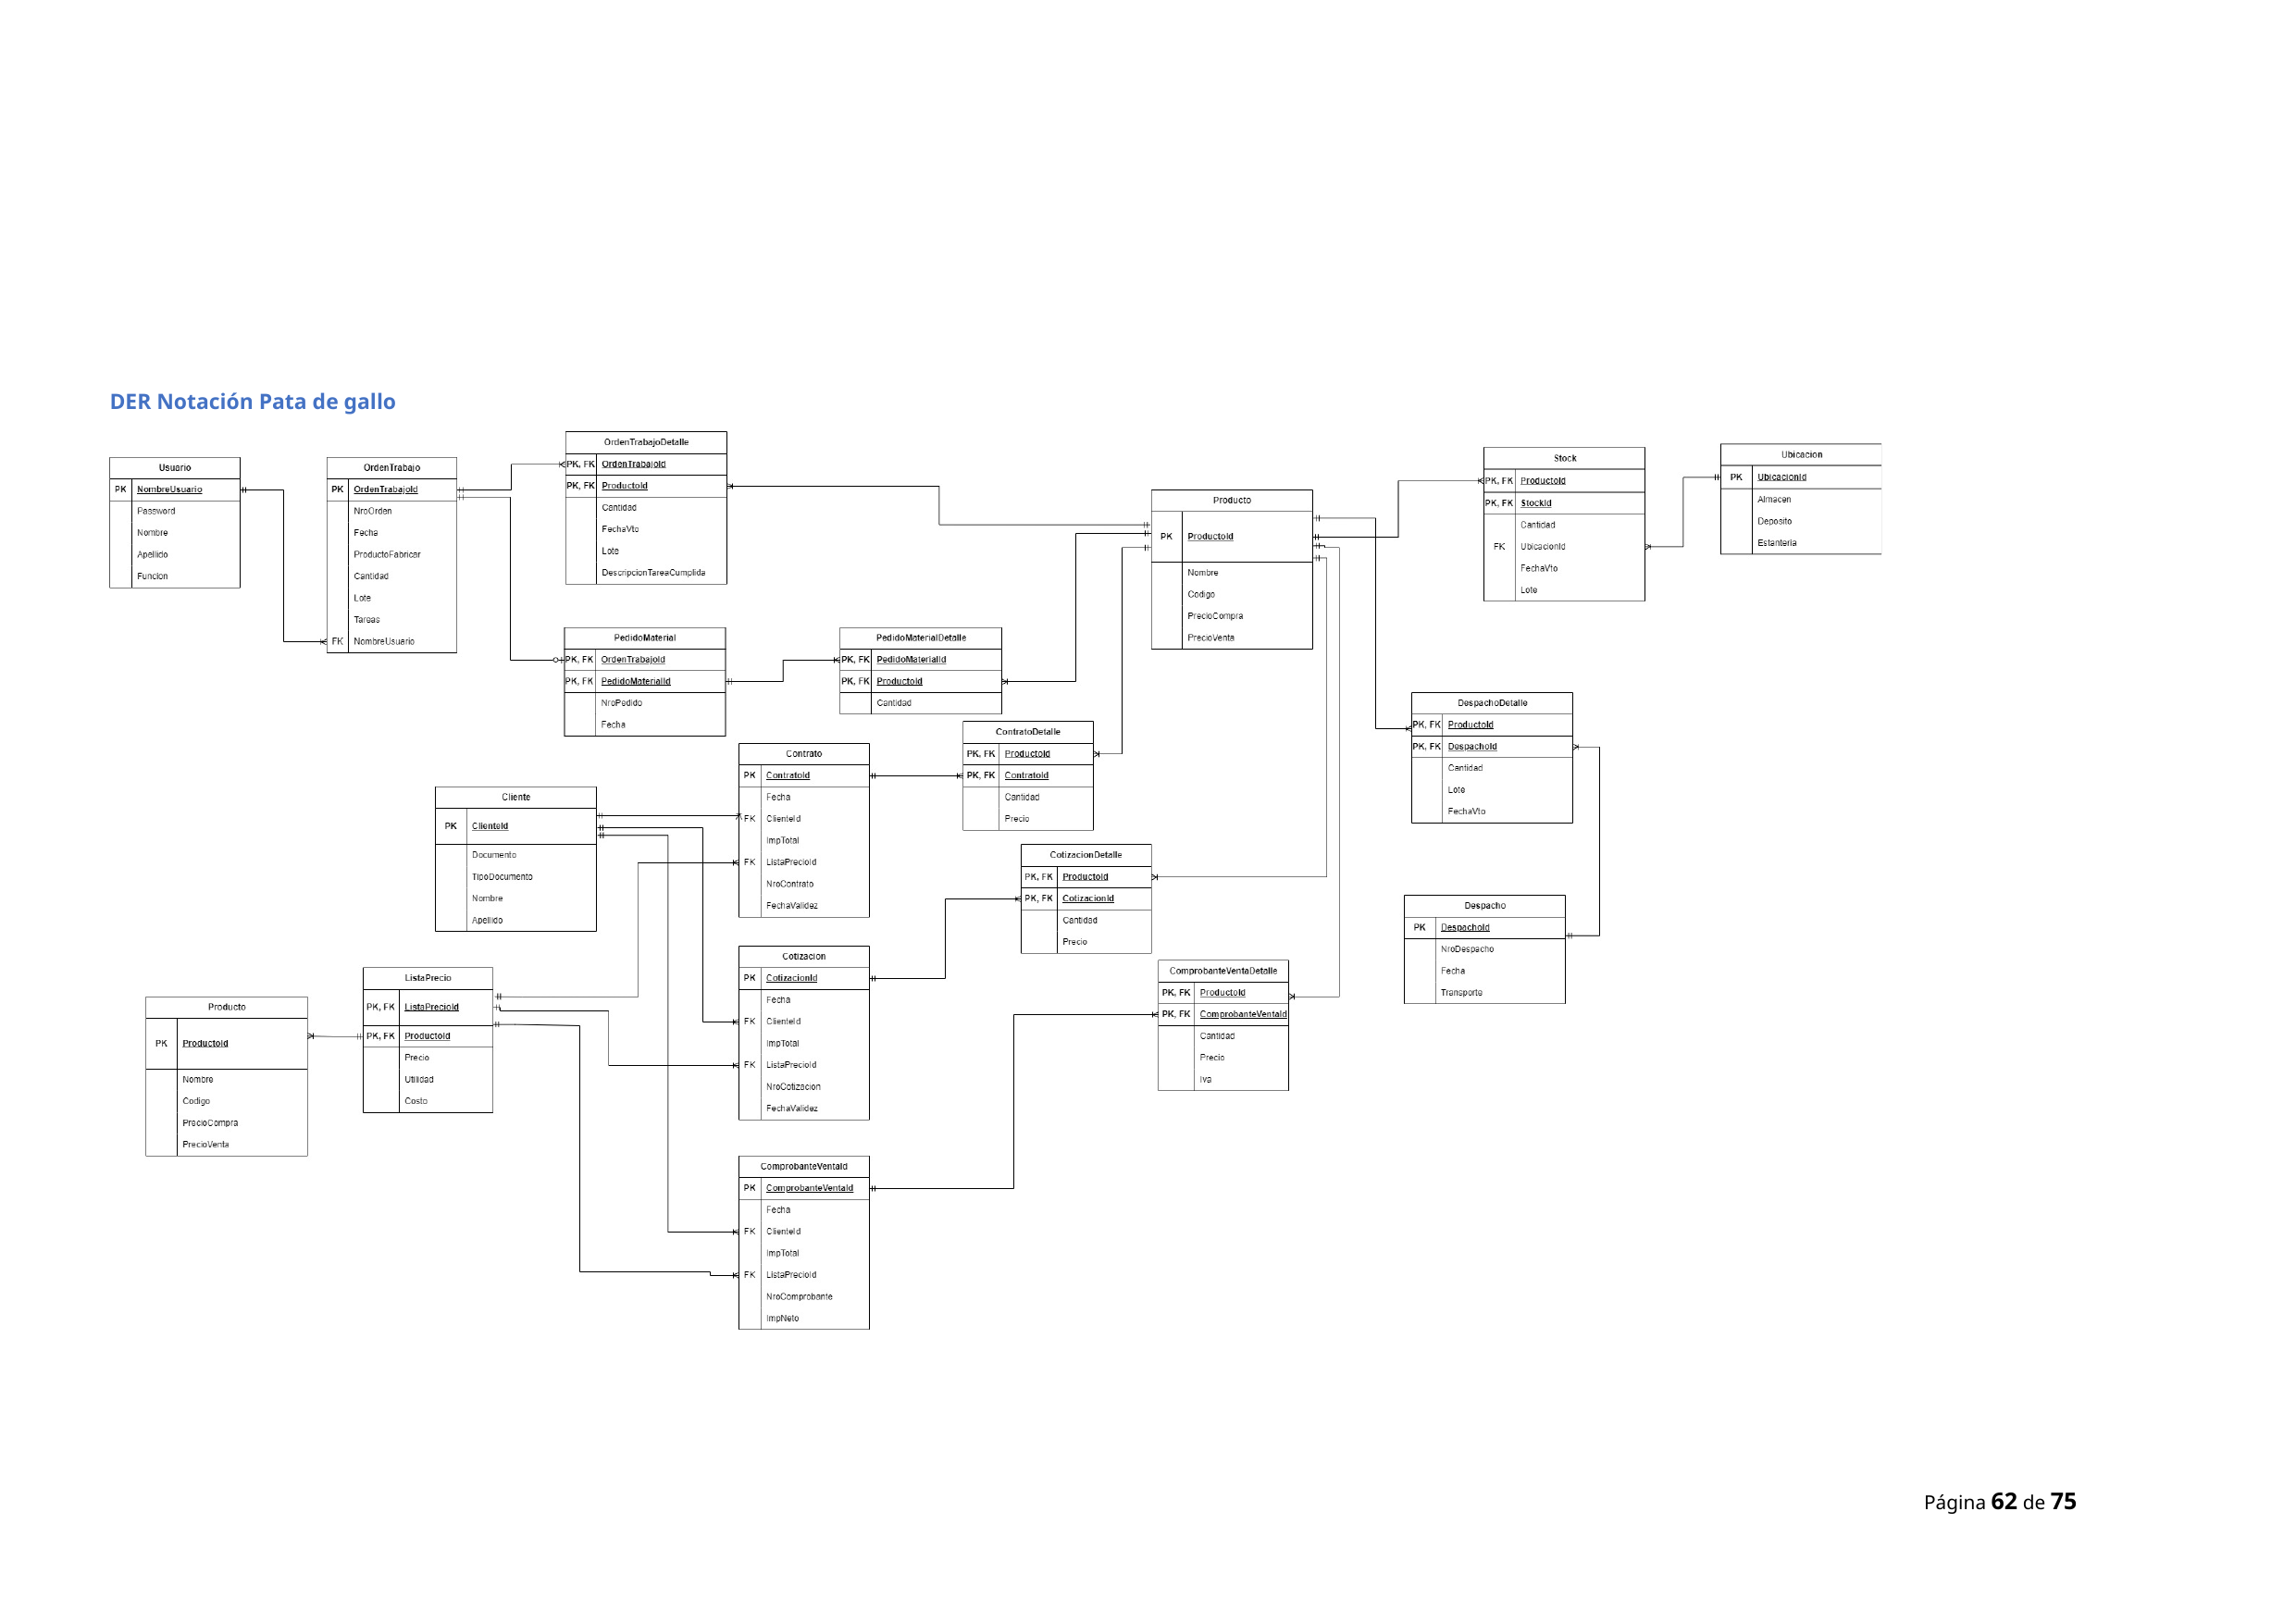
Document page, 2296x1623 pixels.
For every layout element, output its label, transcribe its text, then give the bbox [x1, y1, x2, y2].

picture [109, 431, 1882, 1330]
text DER Notación Pata de gallo [109, 387, 2077, 415]
